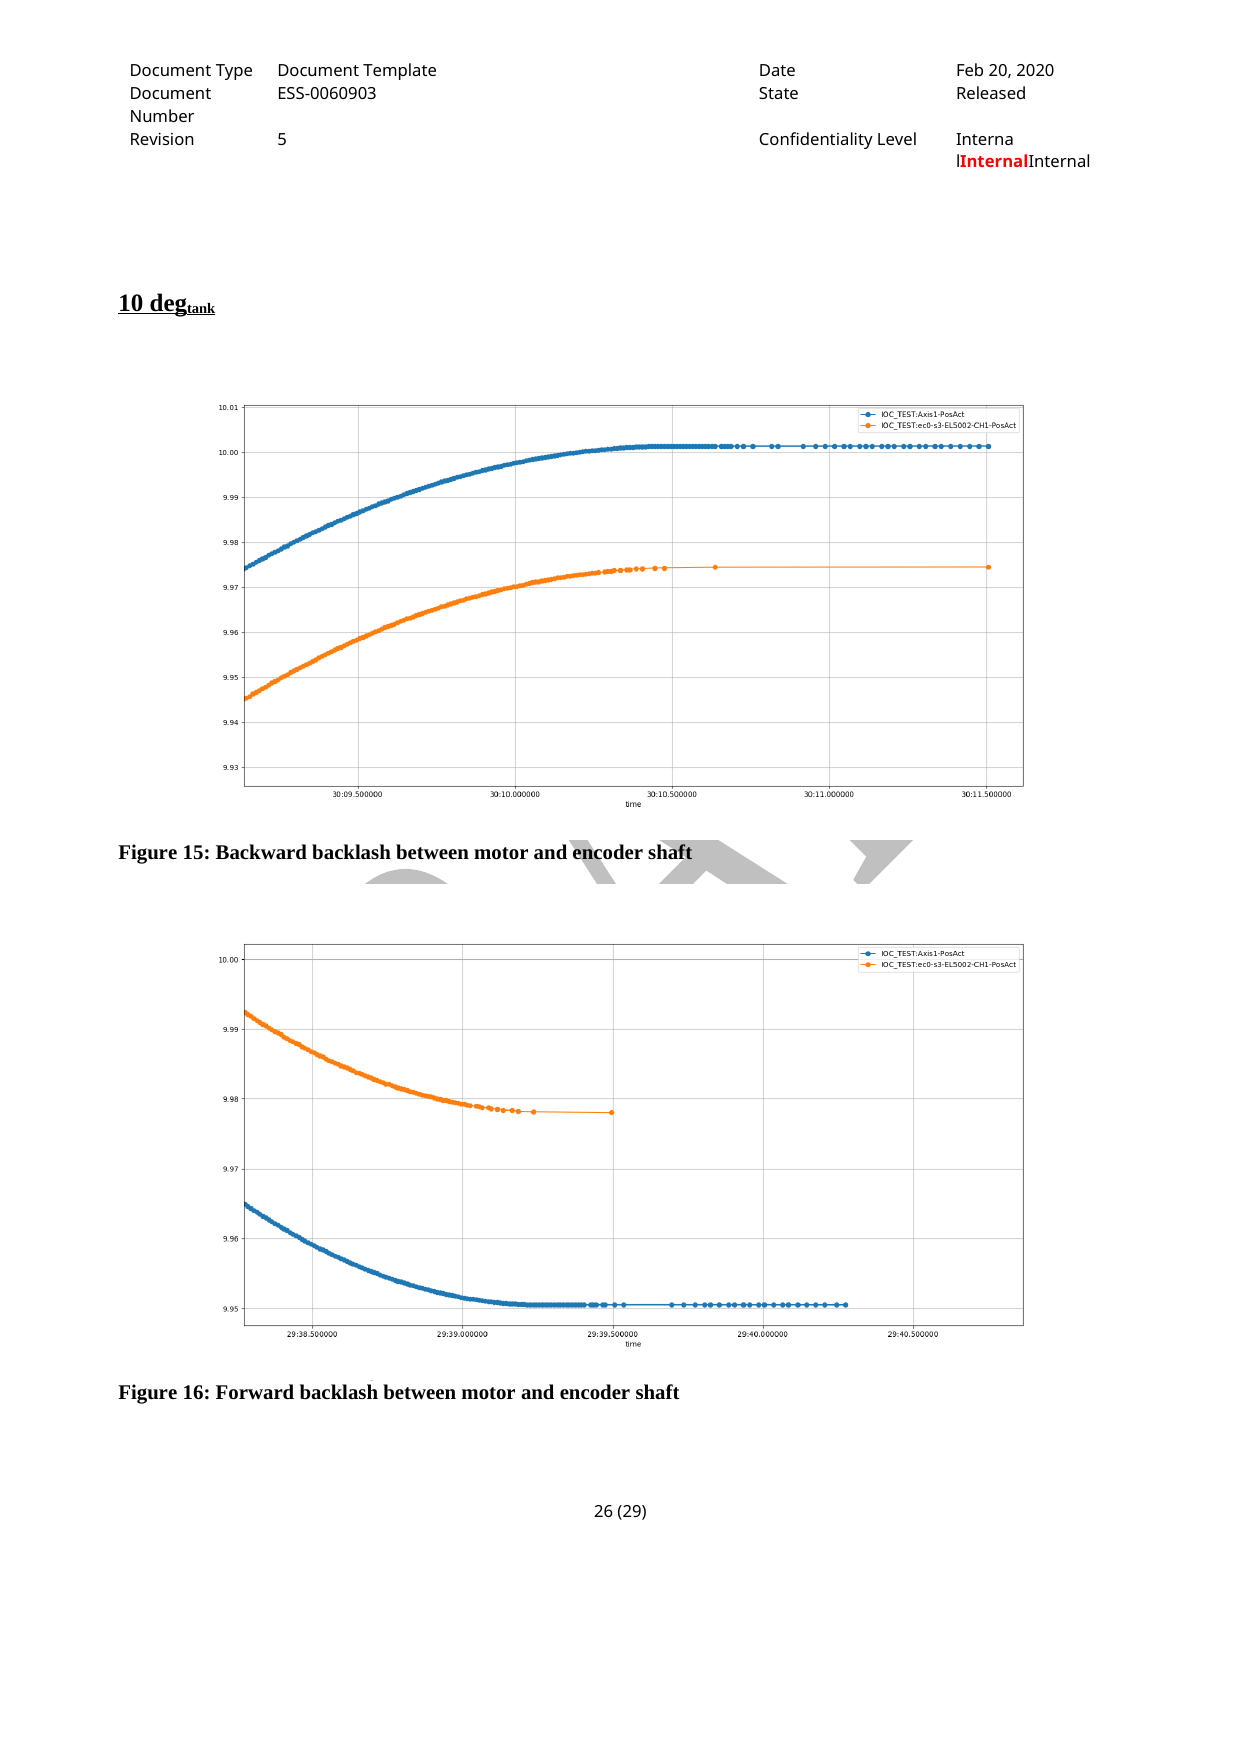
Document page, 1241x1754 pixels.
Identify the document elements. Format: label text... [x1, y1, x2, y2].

text Figure 16: Forward backlash between motor and encoder shaft [118, 1380, 1122, 1404]
text Figure 15: Backward backlash between motor and encoder shaft [118, 840, 1122, 864]
text 10 degtank [118, 288, 1122, 316]
picture [118, 884, 1123, 1380]
picture [118, 345, 1123, 840]
